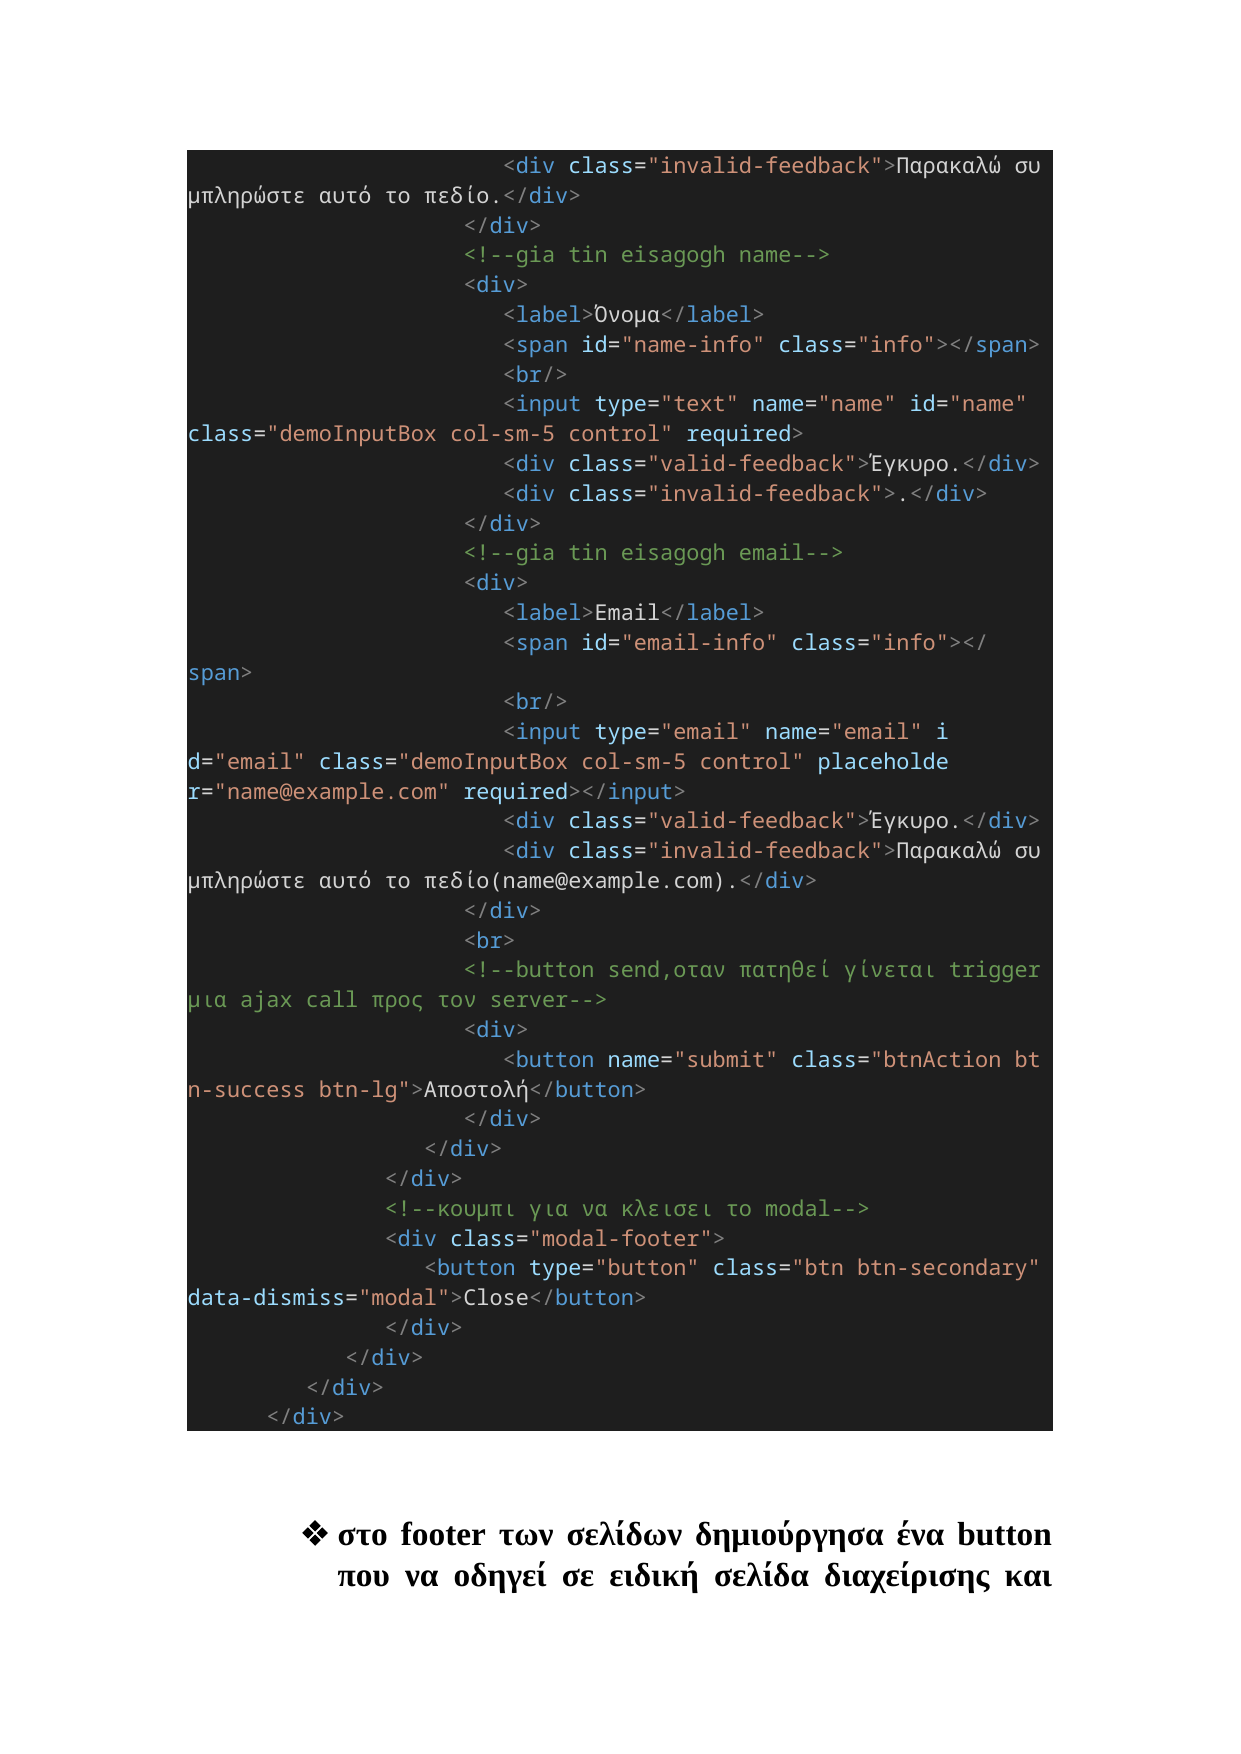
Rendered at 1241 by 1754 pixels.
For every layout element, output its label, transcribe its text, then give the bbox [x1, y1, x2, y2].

text <label>Όνομα</label> [187, 299, 1053, 329]
text <input type="text" name="name" id="name" class="demoInputBox col-sm-5 control" required> [187, 388, 1053, 448]
text <div class="invalid-feedback">.</div> [187, 478, 1053, 507]
text <label>Εmail</label> [187, 597, 1053, 627]
text </div> [187, 895, 1053, 924]
text <div class="invalid-feedback">Παρακαλώ συμπληρώστε αυτό το πεδίο.</div> [187, 150, 1053, 209]
text <br> [187, 924, 1053, 954]
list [300, 1514, 1053, 1593]
text <button type="button" class="btn btn-secondary" data-dismiss="modal">Close</button> [187, 1252, 1053, 1312]
text <div class="modal-footer"> [187, 1222, 1053, 1252]
text <div> [187, 567, 1053, 597]
text <!--button send,οταν πατηθεί γίνεται trigger μια ajax call προς τον server--> [187, 954, 1053, 1014]
text </div> [187, 507, 1053, 537]
text </div> [187, 1163, 1053, 1193]
text </div> [187, 1103, 1053, 1133]
text <button name="submit" class="btnAction btn-success btn-lg">Αποστολή</button> [187, 1044, 1053, 1103]
text </div> [187, 1342, 1053, 1371]
text </div> [187, 209, 1053, 239]
text <br/> [187, 358, 1053, 388]
text </div> [187, 1401, 1053, 1431]
text <input type="email" name="email" id="email" class="demoInputBox col-sm-5 control" placeholder="name@example.com" required></input> [187, 716, 1053, 805]
text <div class="invalid-feedback">Παρακαλώ συμπληρώστε αυτό το πεδίο(name@example.com).</div> [187, 835, 1053, 895]
text </div> [187, 1371, 1053, 1401]
text <div> [187, 1014, 1053, 1044]
text <span id="email-info" class="info"></span> [187, 627, 1053, 686]
text <br/> [187, 686, 1053, 716]
text <div class="valid-feedback">Έγκυρο.</div> [187, 448, 1053, 478]
text <div> [187, 269, 1053, 299]
text <span id="name-info" class="info"></span> [187, 329, 1053, 358]
text <!--gia tin eisagogh email--> [187, 537, 1053, 567]
text <div class="valid-feedback">Έγκυρο.</div> [187, 805, 1053, 835]
text </div> [187, 1133, 1053, 1163]
text <!--κουμπι για να κλεισει το modal--> [187, 1193, 1053, 1222]
text <!--gia tin eisagogh name--> [187, 239, 1053, 269]
text </div> [187, 1312, 1053, 1342]
